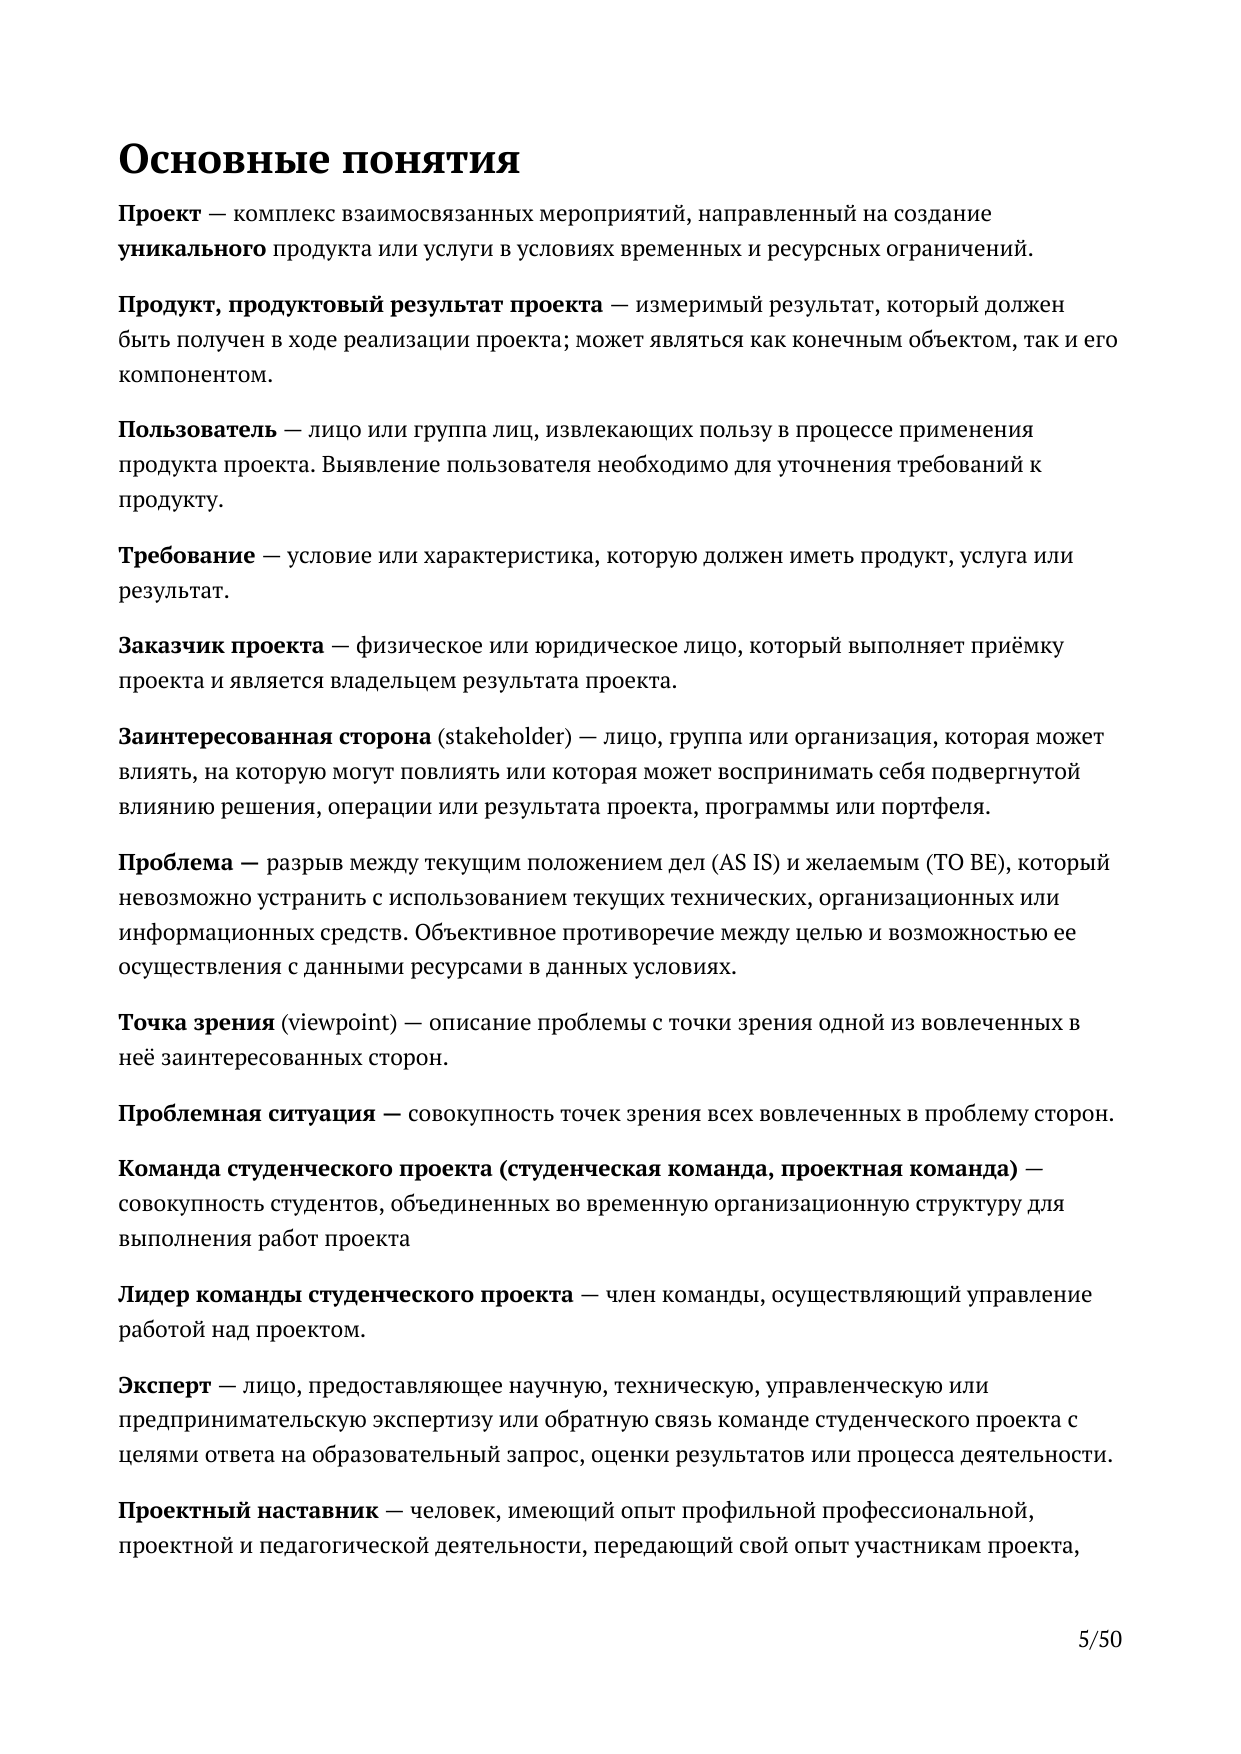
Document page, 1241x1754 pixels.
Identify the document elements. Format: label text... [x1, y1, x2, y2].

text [118, 1495, 1122, 1560]
text Пользователь — лицо или группа лиц, извлекающих пользу в процессе применения продукта проекта. Выявление пользователя необходимо для уточнения требований к продукту. [118, 414, 1122, 514]
text Лидер команды студенческого проекта — член команды, осуществляющий управление работой над проектом. [118, 1278, 1122, 1344]
subtitle Основные понятия [118, 130, 1122, 185]
text Проблемная ситуация — совокупность точек зрения всех вовлеченных в проблему сторон. [118, 1097, 1122, 1128]
text Команда студенческого проекта (студенческая команда, проектная команда) — совокупность студентов, объединенных во временную организационную структуру для выполнения работ проекта [118, 1153, 1122, 1253]
text Требование — условие или характеристика, которую должен иметь продукт, услуга или результат. [118, 539, 1122, 605]
text Заинтересованная сторона (stakeholder) — лицо, группа или организация, которая может влиять, на которую могут повлиять или которая может воспринимать себя подвергнутой влиянию решения, операции или результата проекта, программы или портфеля. [118, 721, 1122, 821]
text Проблема — разрыв между текущим положением дел (AS IS) и желаемым (TO BE), который невозможно устранить с использованием текущих технических, организационных или информационных средств. Объективное противоречие между целью и возможностью ее осуществления с данными ресурсами в данных условиях. [118, 846, 1122, 981]
text Эксперт — лицо, предоставляющее научную, техническую, управленческую или предпринимательскую экспертизу или обратную связь команде студенческого проекта с целями ответа на образовательный запрос, оценки результатов или процесса деятельности. [118, 1369, 1122, 1469]
text Точка зрения (viewpoint) — описание проблемы с точки зрения одной из вовлеченных в неё заинтересованных сторон. [118, 1007, 1122, 1072]
text Проект — комплекс взаимосвязанных мероприятий, направленный на создание уникального продукта или услуги в условиях временных и ресурсных ограничений. [118, 198, 1122, 263]
text Заказчик проекта — физическое или юридическое лицо, который выполняет приёмку проекта и является владельцем результата проекта. [118, 630, 1122, 695]
text Продукт, продуктовый результат проекта — измеримый результат, который должен быть получен в ходе реализации проекта; может являться как конечным объектом, так и его компонентом. [118, 288, 1122, 389]
